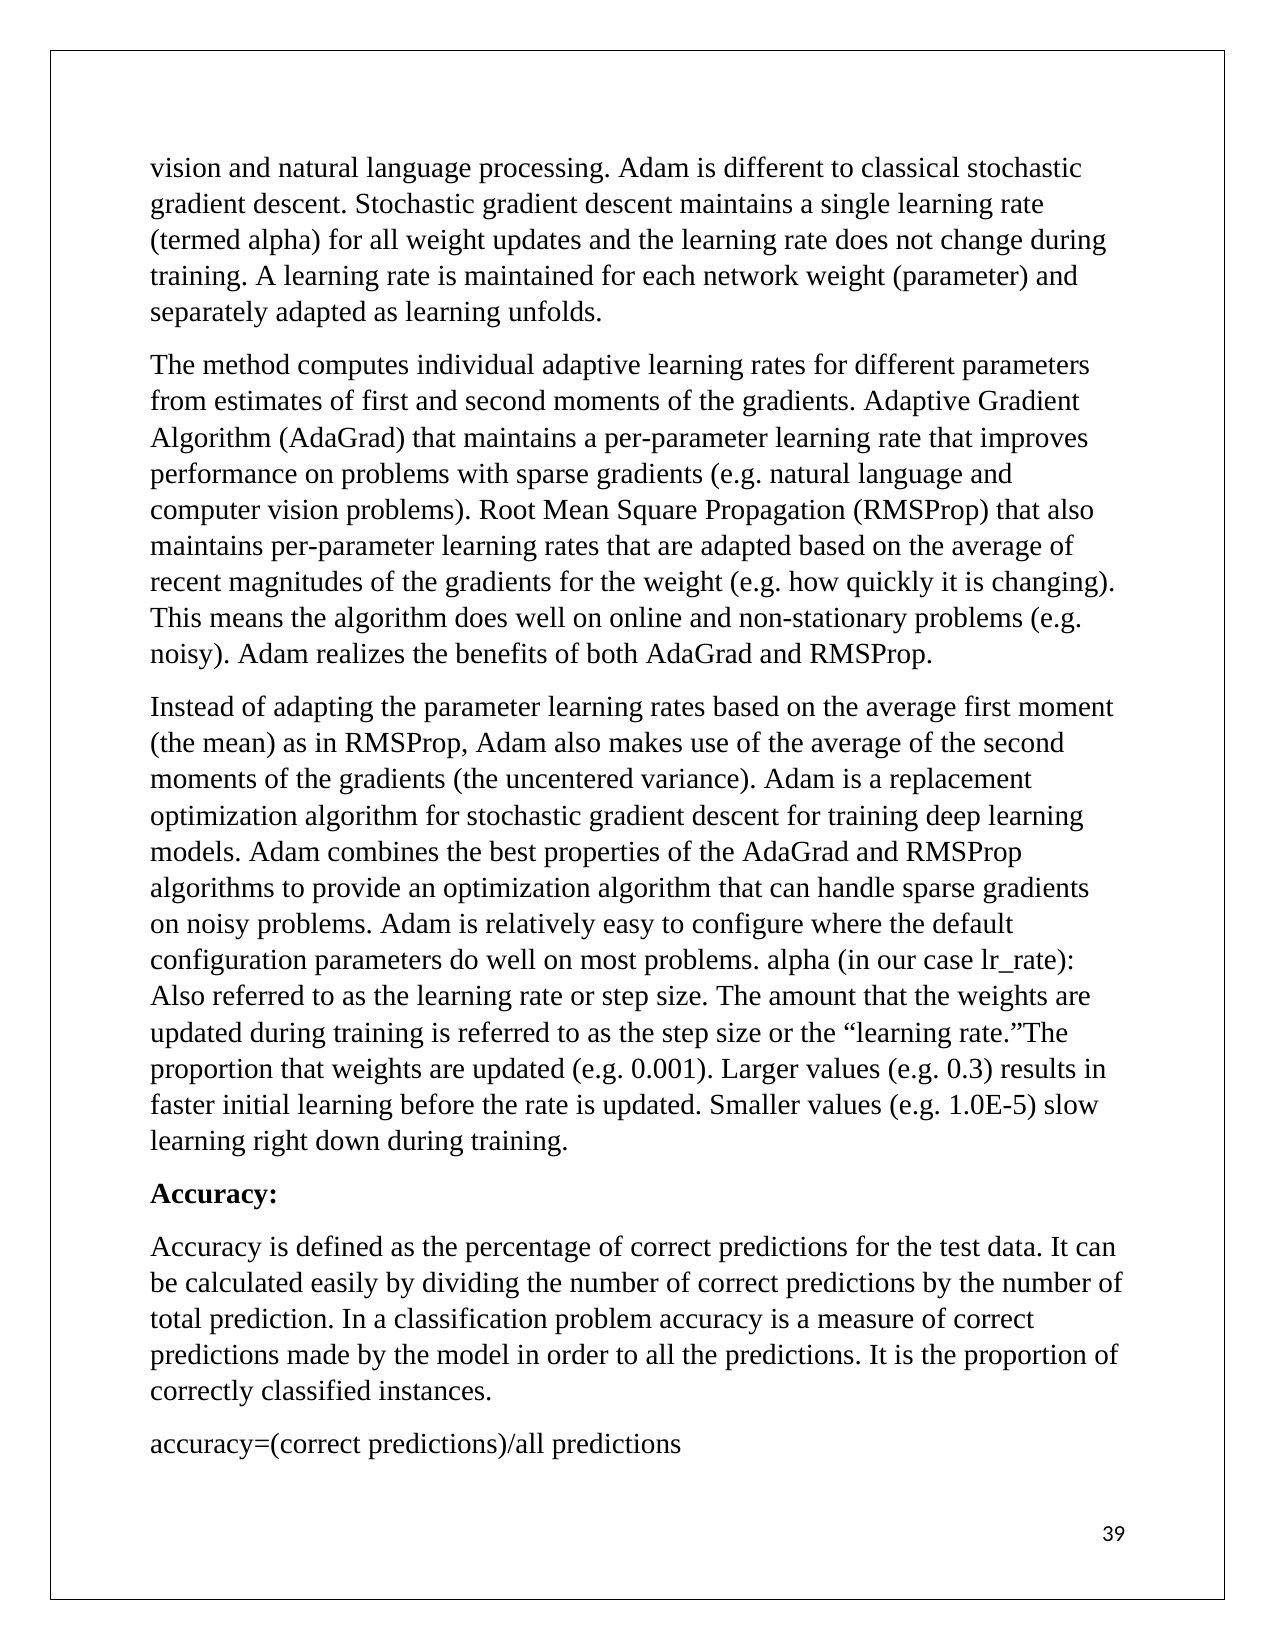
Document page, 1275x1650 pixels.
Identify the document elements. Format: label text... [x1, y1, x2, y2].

text Accuracy is defined as the percentage of correct predictions for the test data. It can be calculated easily by dividing the number of correct predictions by the number of total prediction. In a classification problem accuracy is a measure of correct predictions made by the model in order to all the predictions. It is the proportion of correctly classified instances. [150, 1229, 1125, 1407]
text The method computes individual adaptive learning rates for different parameters from estimates of first and second moments of the gradients. Adaptive Gradient Algorithm (AdaGrad) that maintains a per-parameter learning rate that improves performance on problems with sparse gradients (e.g. natural language and computer vision problems). Root Mean Square Propagation (RMSProp) that also maintains per-parameter learning rates that are adapted based on the average of recent magnitudes of the gradients for the weight (e.g. how quickly it is changing). This means the algorithm does well on online and non-stationary problems (e.g. noisy). Adam realizes the benefits of both AdaGrad and RMSProp. [150, 347, 1125, 670]
text accuracy=(correct predictions)/all predictions [150, 1426, 1125, 1460]
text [150, 150, 1125, 328]
text Accuracy: [150, 1176, 1125, 1209]
text Instead of adapting the parameter learning rates based on the average first moment (the mean) as in RMSProp, Adam also makes use of the average of the second moments of the gradients (the uncentered variance). Adam is a replacement optimization algorithm for stochastic gradient descent for training deep learning models. Adam combines the best properties of the AdaGrad and RMSProp algorithms to provide an optimization algorithm that can handle sparse gradients on noisy problems. Adam is relatively easy to configure where the default configuration parameters do well on most problems. alpha (in our case lr_rate): Also referred to as the learning rate or step size. The amount that the weights are updated during training is referred to as the step size or the “learning rate.”The proportion that weights are updated (e.g. 0.001). Larger values (e.g. 0.3) results in faster initial learning before the rate is updated. Smaller values (e.g. 1.0E-5) slow learning right down during training. [150, 689, 1125, 1157]
